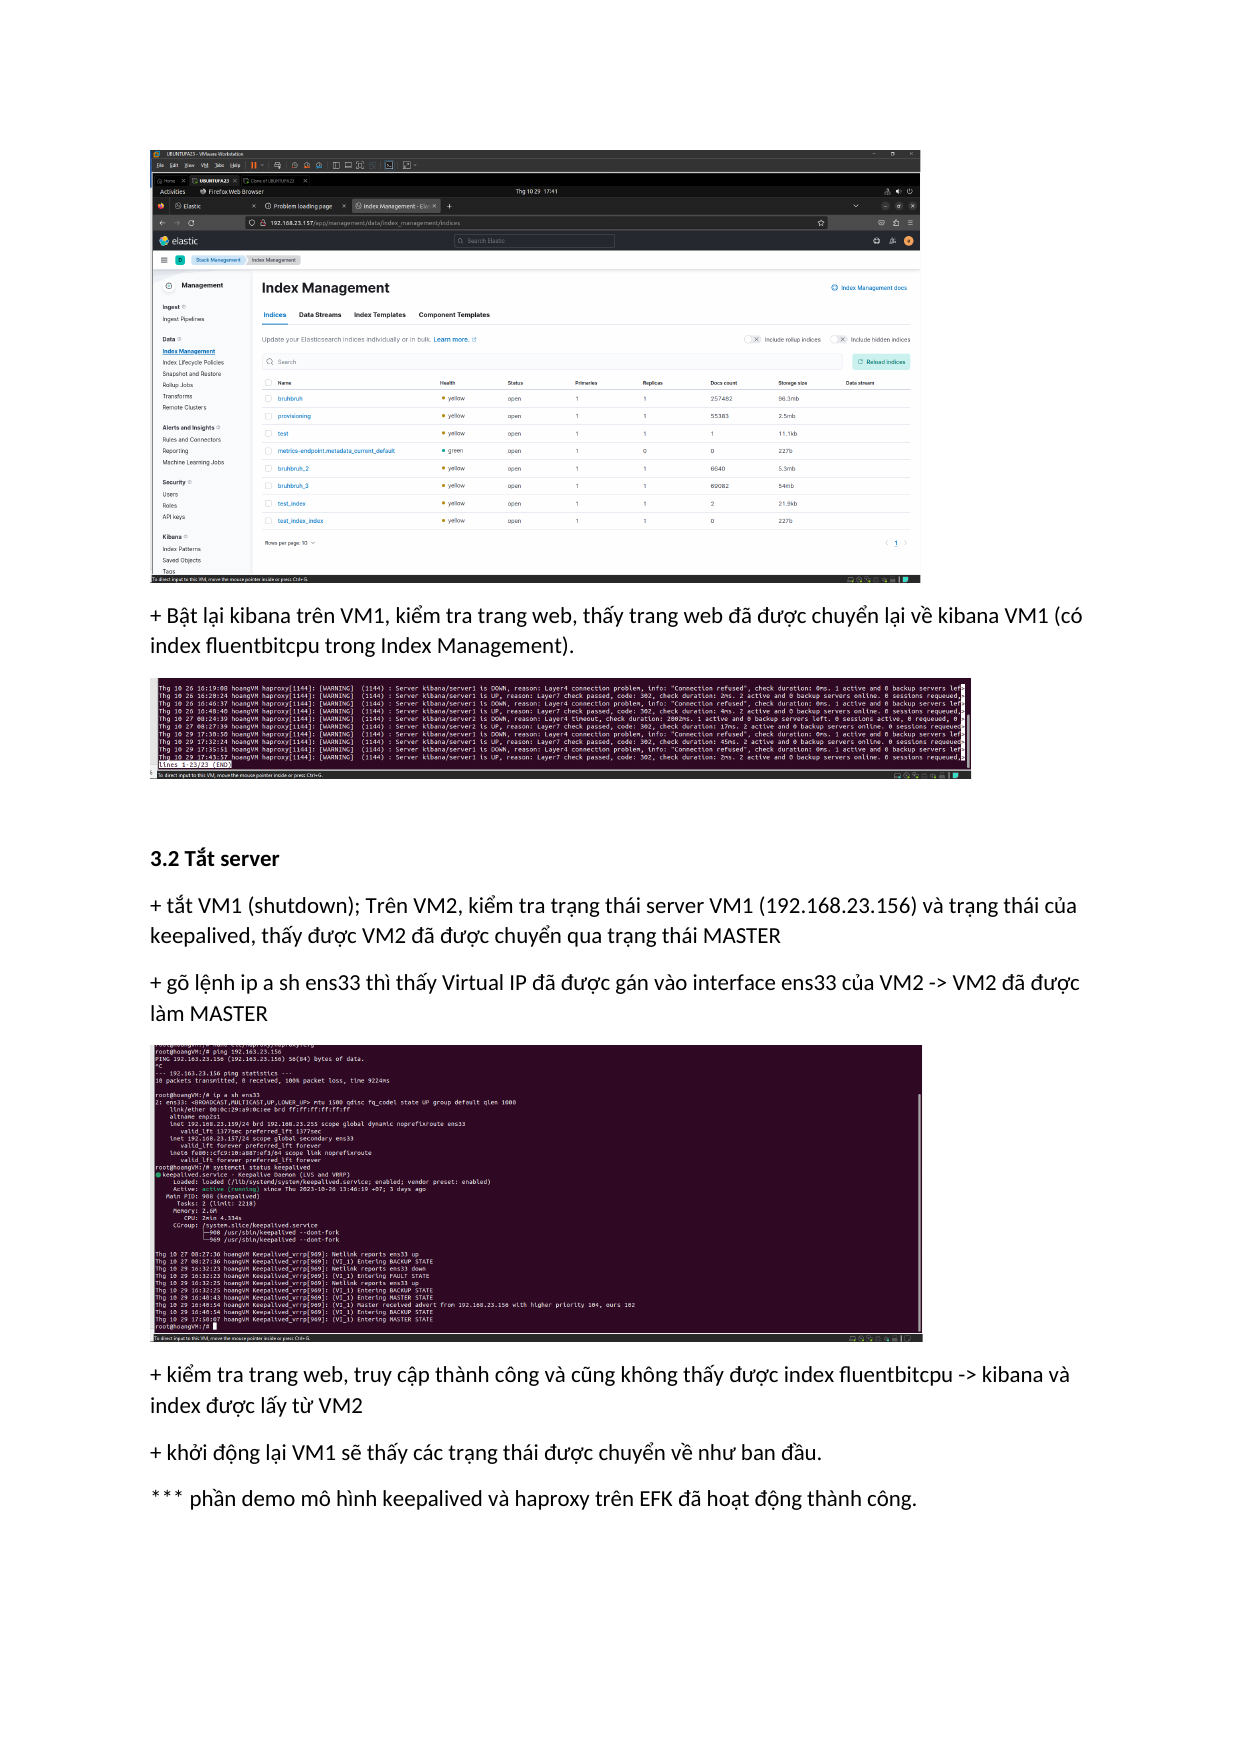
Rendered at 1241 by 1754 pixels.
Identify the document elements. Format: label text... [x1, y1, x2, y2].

text + tắt VM1 (shutdown); Trên VM2, kiểm tra trạng thái server VM1 (192.168.23.156) và trạng thái của keepalived, thấy được VM2 đã được chuyển qua trạng thái MASTER [150, 891, 1090, 949]
text + gõ lệnh ip a sh ens33 thì thấy Virtual IP đã được gán vào interface ens33 của VM2 -> VM2 đã được làm MASTER [150, 968, 1090, 1027]
text *** phần demo mô hình keepalived và haproxy trên EFK đã hoạt động thành công. [150, 1484, 1090, 1513]
picture [150, 1045, 923, 1342]
text 3.2 Tắt server [150, 844, 1090, 872]
text + Bật lại kibana trên VM1, kiểm tra trang web, thấy trang web đã được chuyển lại về kibana VM1 (có index fluentbitcpu trong Index Management). [150, 601, 1090, 660]
picture [150, 150, 921, 583]
text + kiểm tra trang web, truy cập thành công và cũng không thấy được index fluentbitcpu -> kibana và index được lấy từ VM2 [150, 1361, 1090, 1419]
text + khởi động lại VM1 sẽ thấy các trạng thái được chuyển về như ban đầu. [150, 1438, 1090, 1466]
picture [150, 678, 972, 779]
